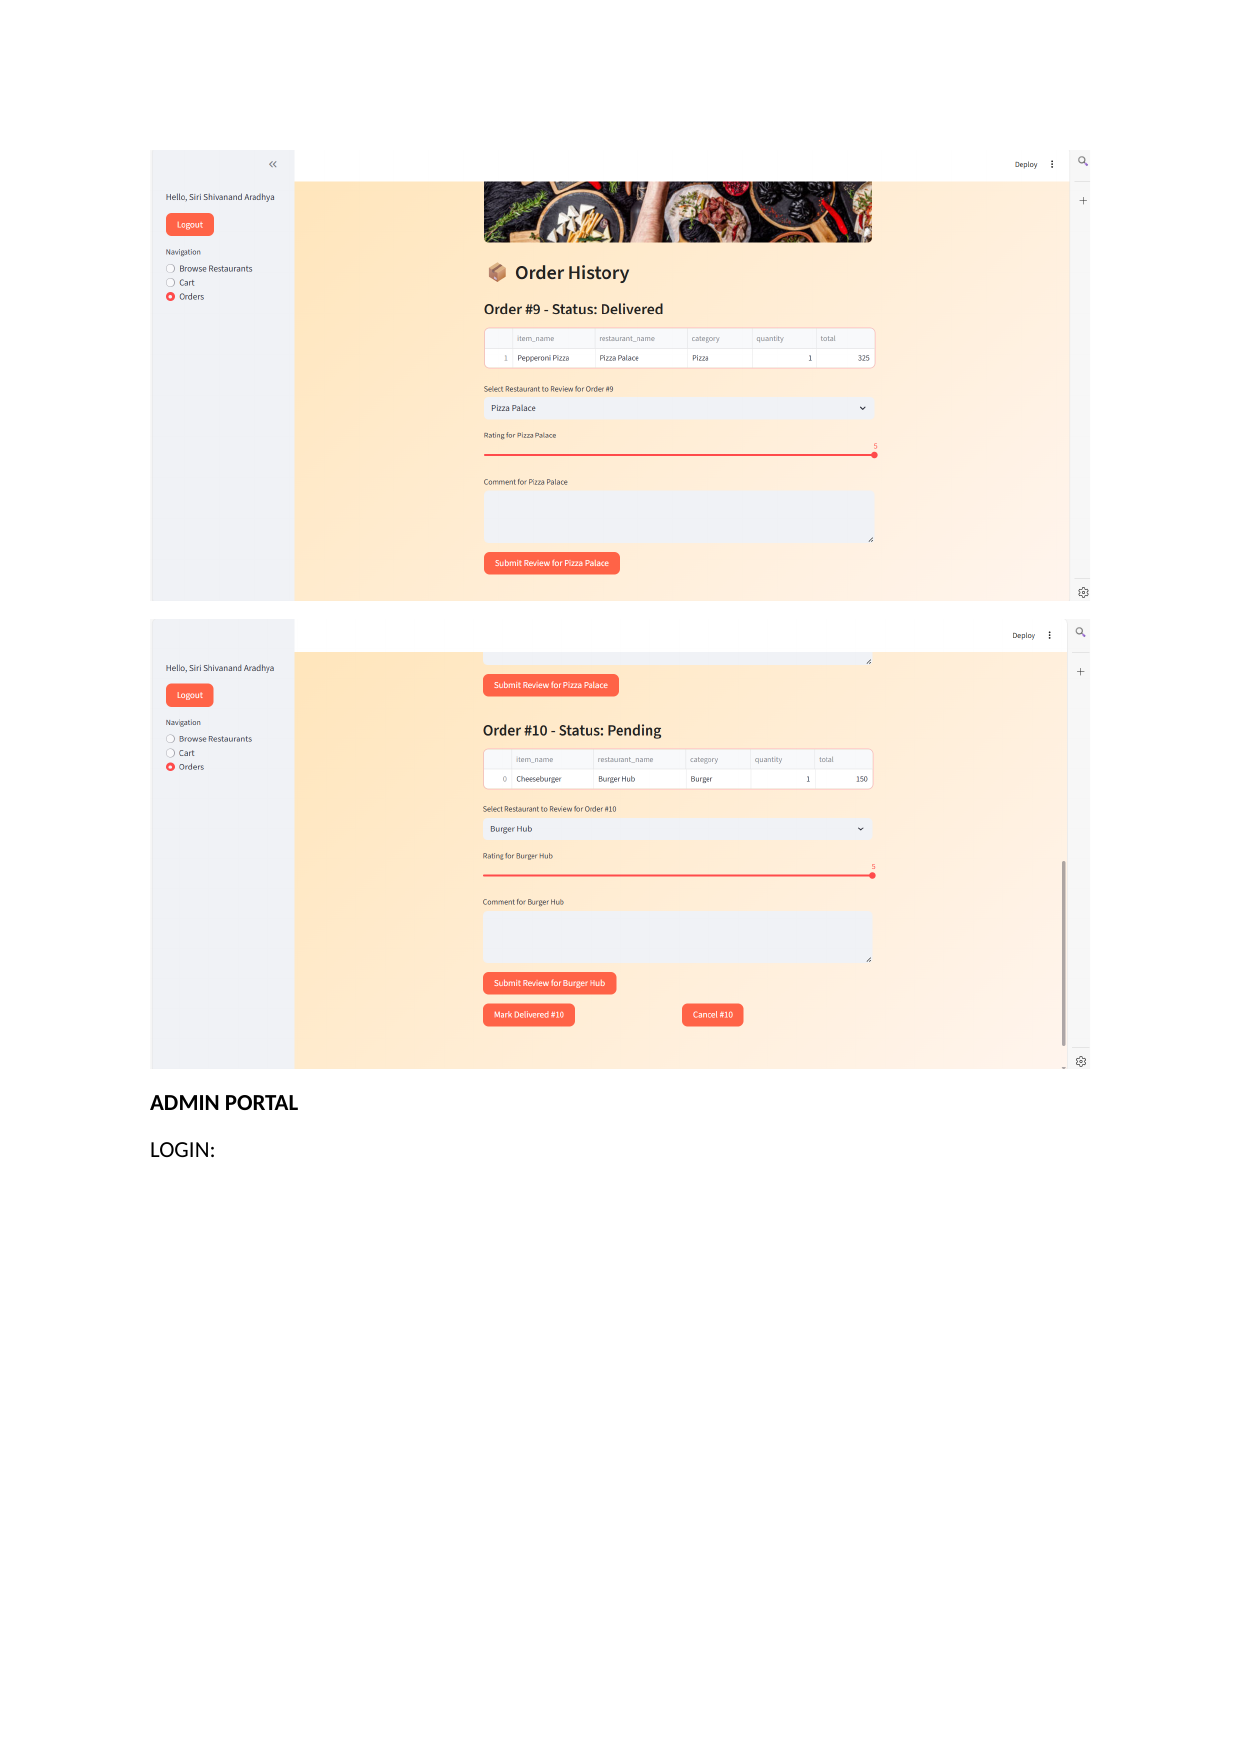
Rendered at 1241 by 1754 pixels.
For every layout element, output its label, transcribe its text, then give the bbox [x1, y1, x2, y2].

text LOGIN: [150, 1135, 1090, 1163]
picture [150, 619, 1091, 1069]
text ADMIN PORTAL [150, 1088, 1090, 1116]
picture [150, 150, 1091, 601]
